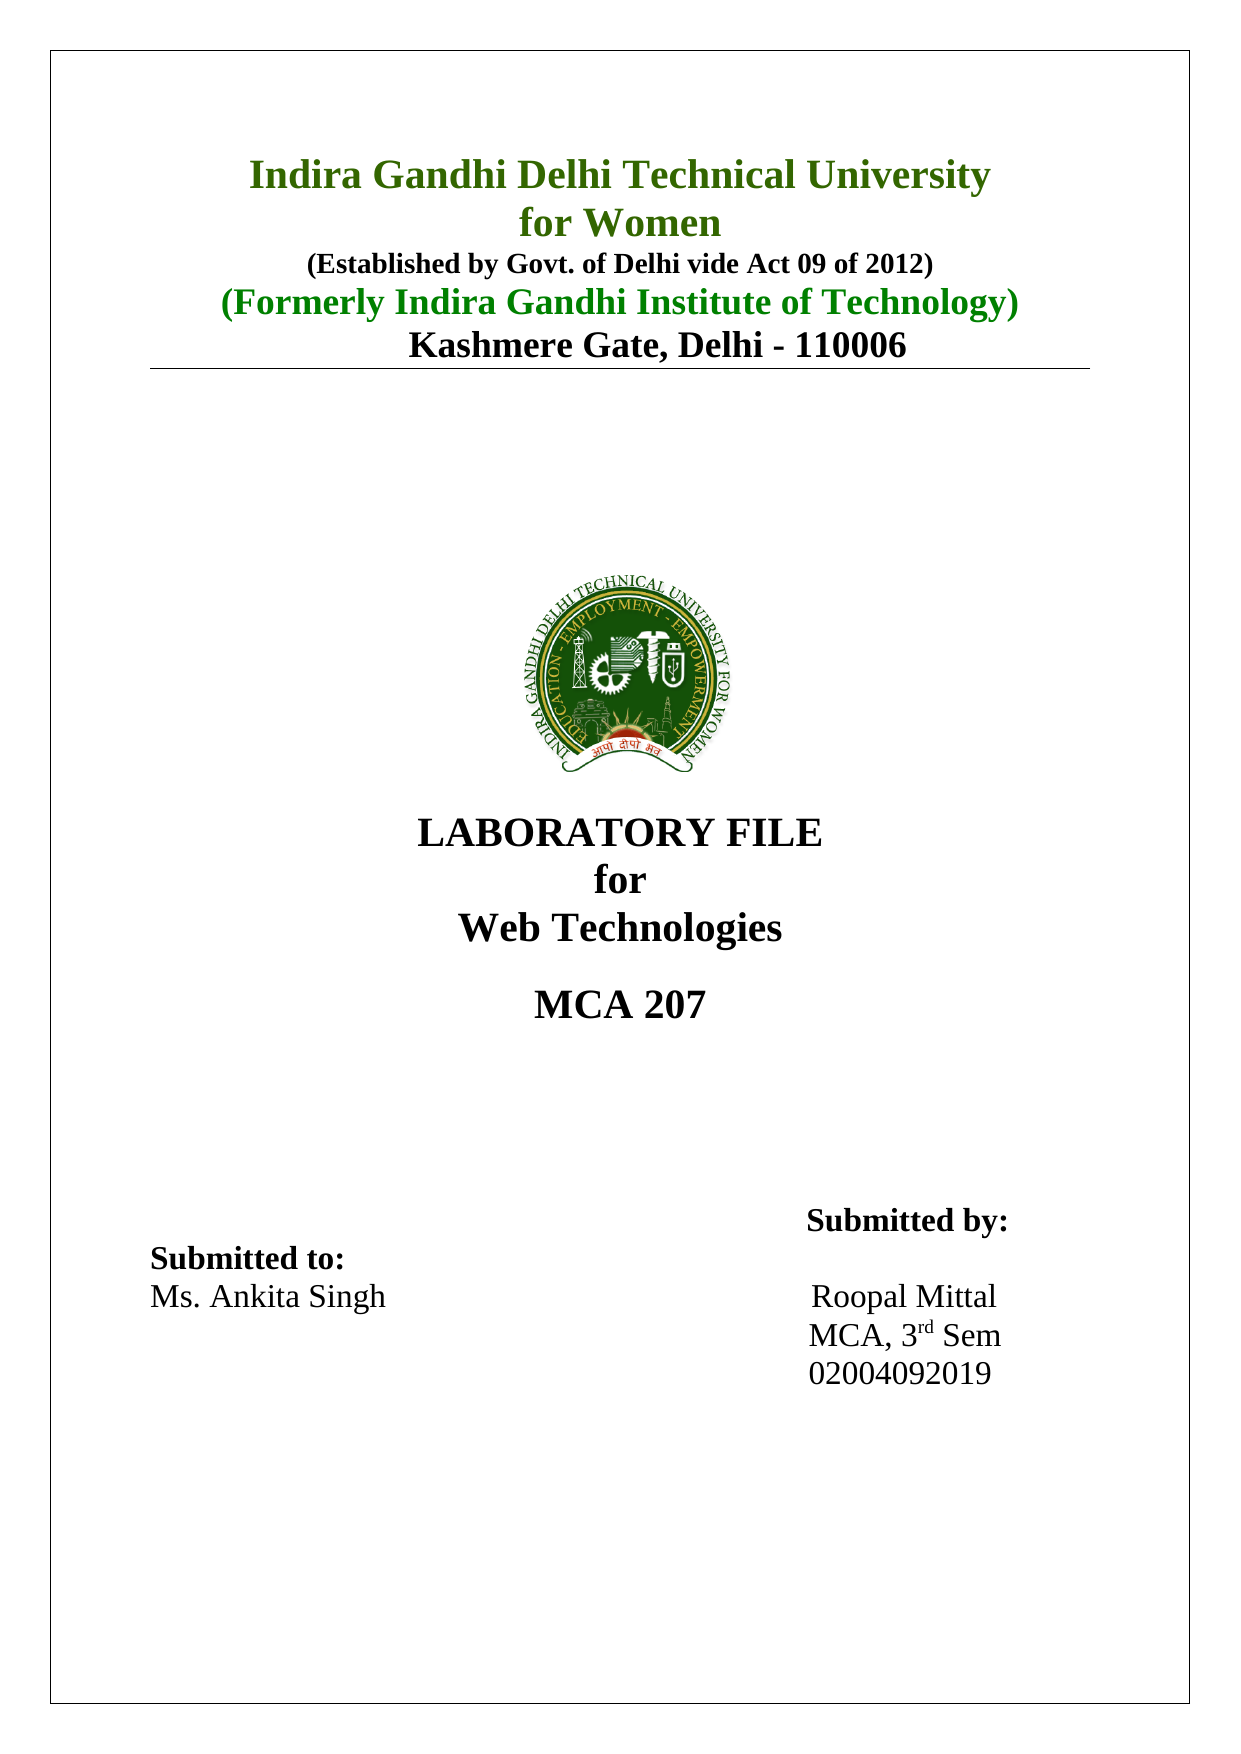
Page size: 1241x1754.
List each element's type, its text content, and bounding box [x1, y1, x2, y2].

picture [504, 574, 736, 779]
text Indira Gandhi Delhi Technical University for Women [150, 150, 1090, 246]
text Submitted by: [150, 1200, 1090, 1238]
text 02004092019 [150, 1353, 1090, 1392]
text LABORATORY FILE [150, 807, 1090, 855]
text (Formerly Indira Gandhi Institute of Technology) [150, 279, 1090, 322]
text MCA, 3rd Sem [150, 1315, 1090, 1353]
text MCA 207 [150, 979, 1090, 1027]
text Submitted to: [150, 1238, 1090, 1277]
text Kashmere Gate, Delhi - 110006 [150, 322, 1090, 368]
text Web Technologies [150, 903, 1090, 979]
text (Established by Govt. of Delhi vide Act 09 of 2012) [150, 246, 1090, 279]
text for [150, 855, 1090, 903]
text Ms. Ankita Singh Roopal Mittal [150, 1277, 1090, 1315]
